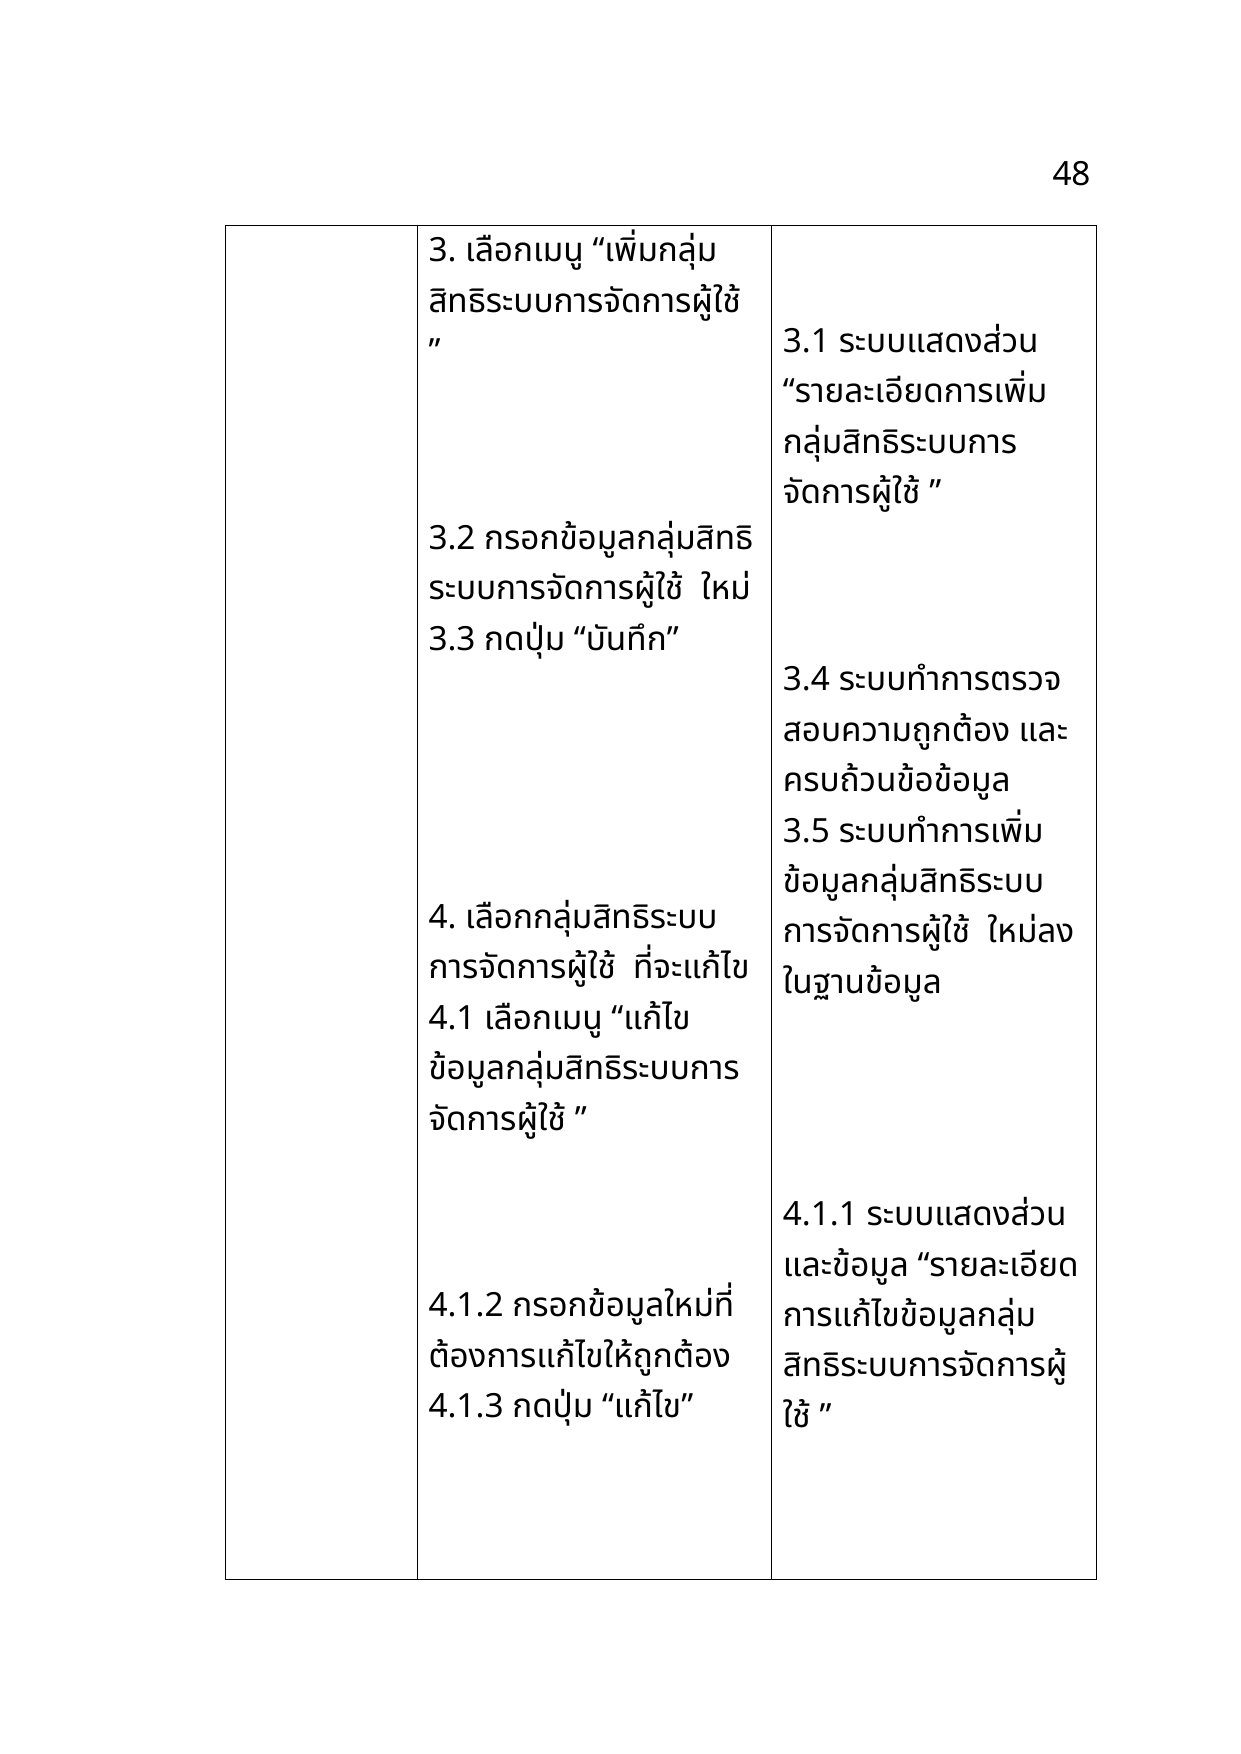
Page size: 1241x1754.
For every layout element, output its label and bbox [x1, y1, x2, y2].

table_cell [418, 226, 771, 1578]
table_cell [772, 226, 1096, 1578]
